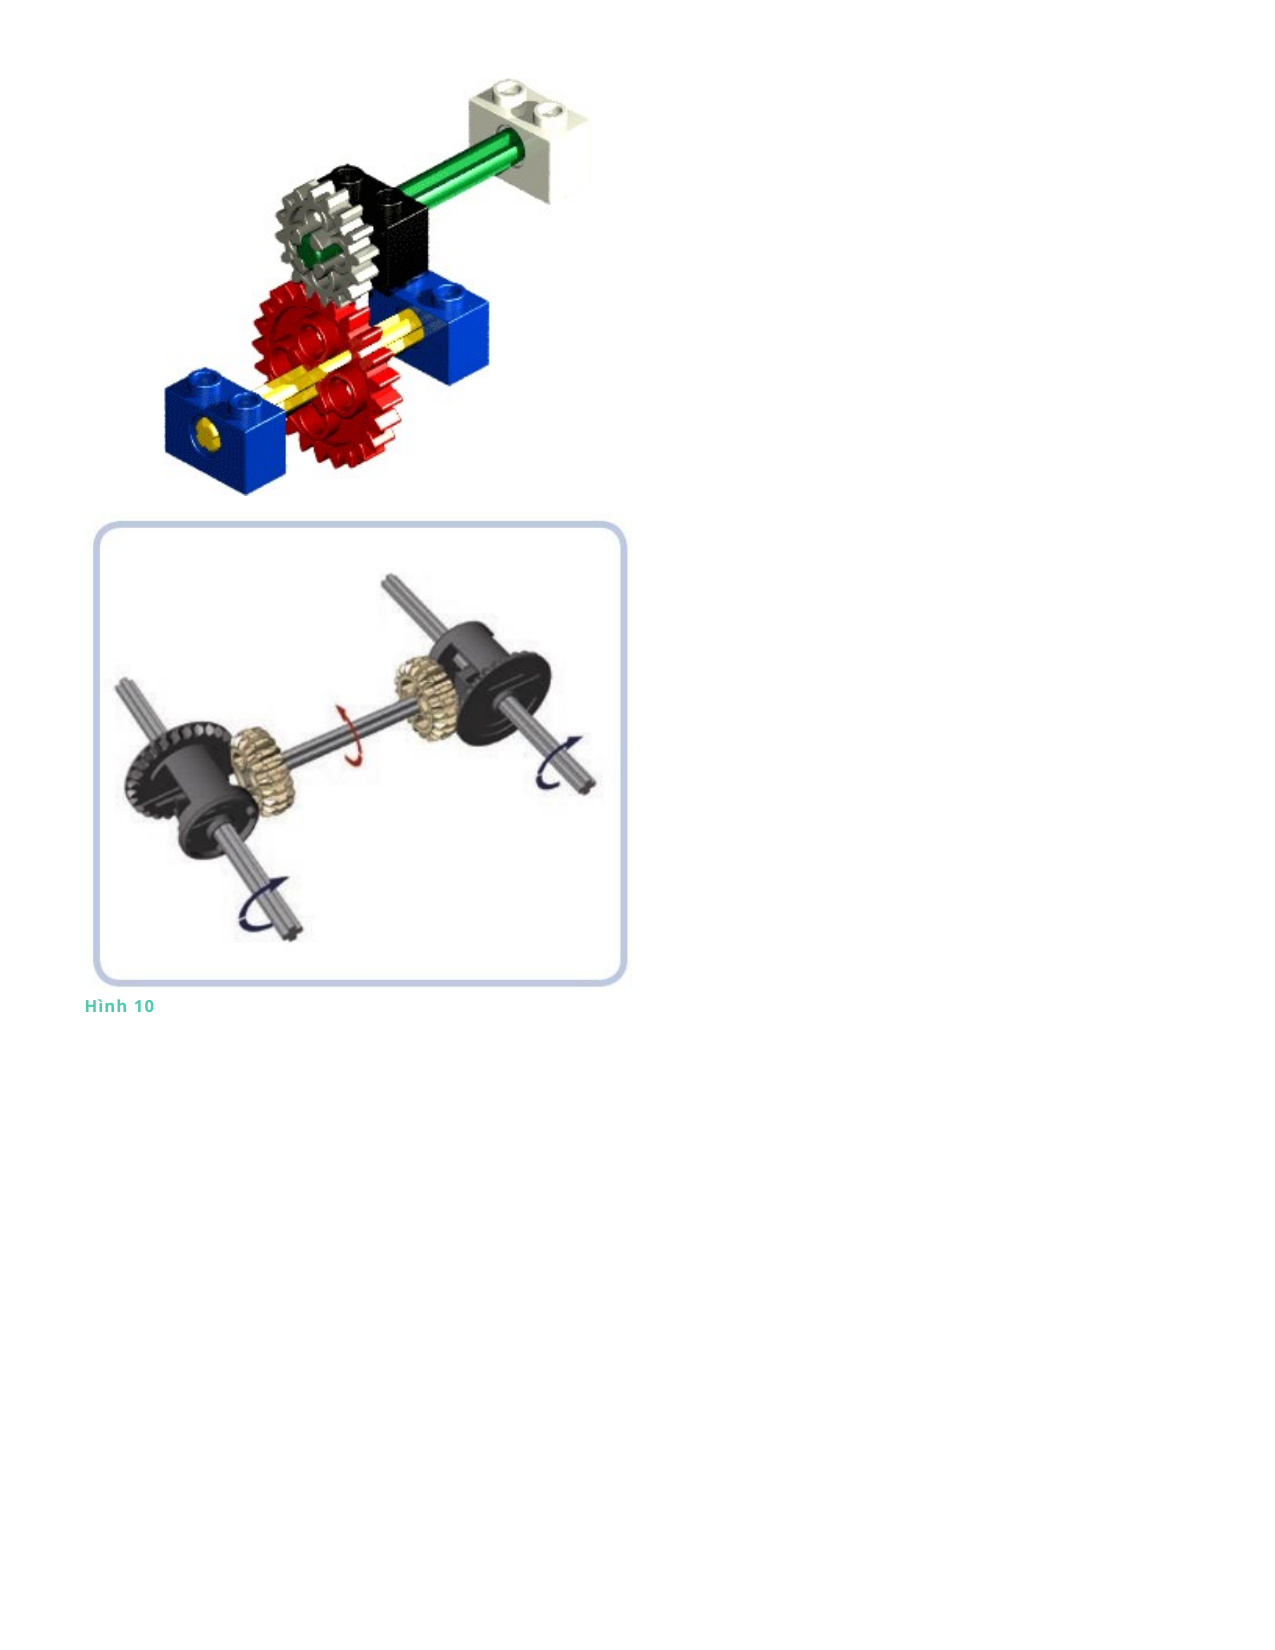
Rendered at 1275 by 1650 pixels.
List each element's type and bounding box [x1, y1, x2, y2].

picture [164, 78, 591, 496]
picture [84, 513, 632, 989]
